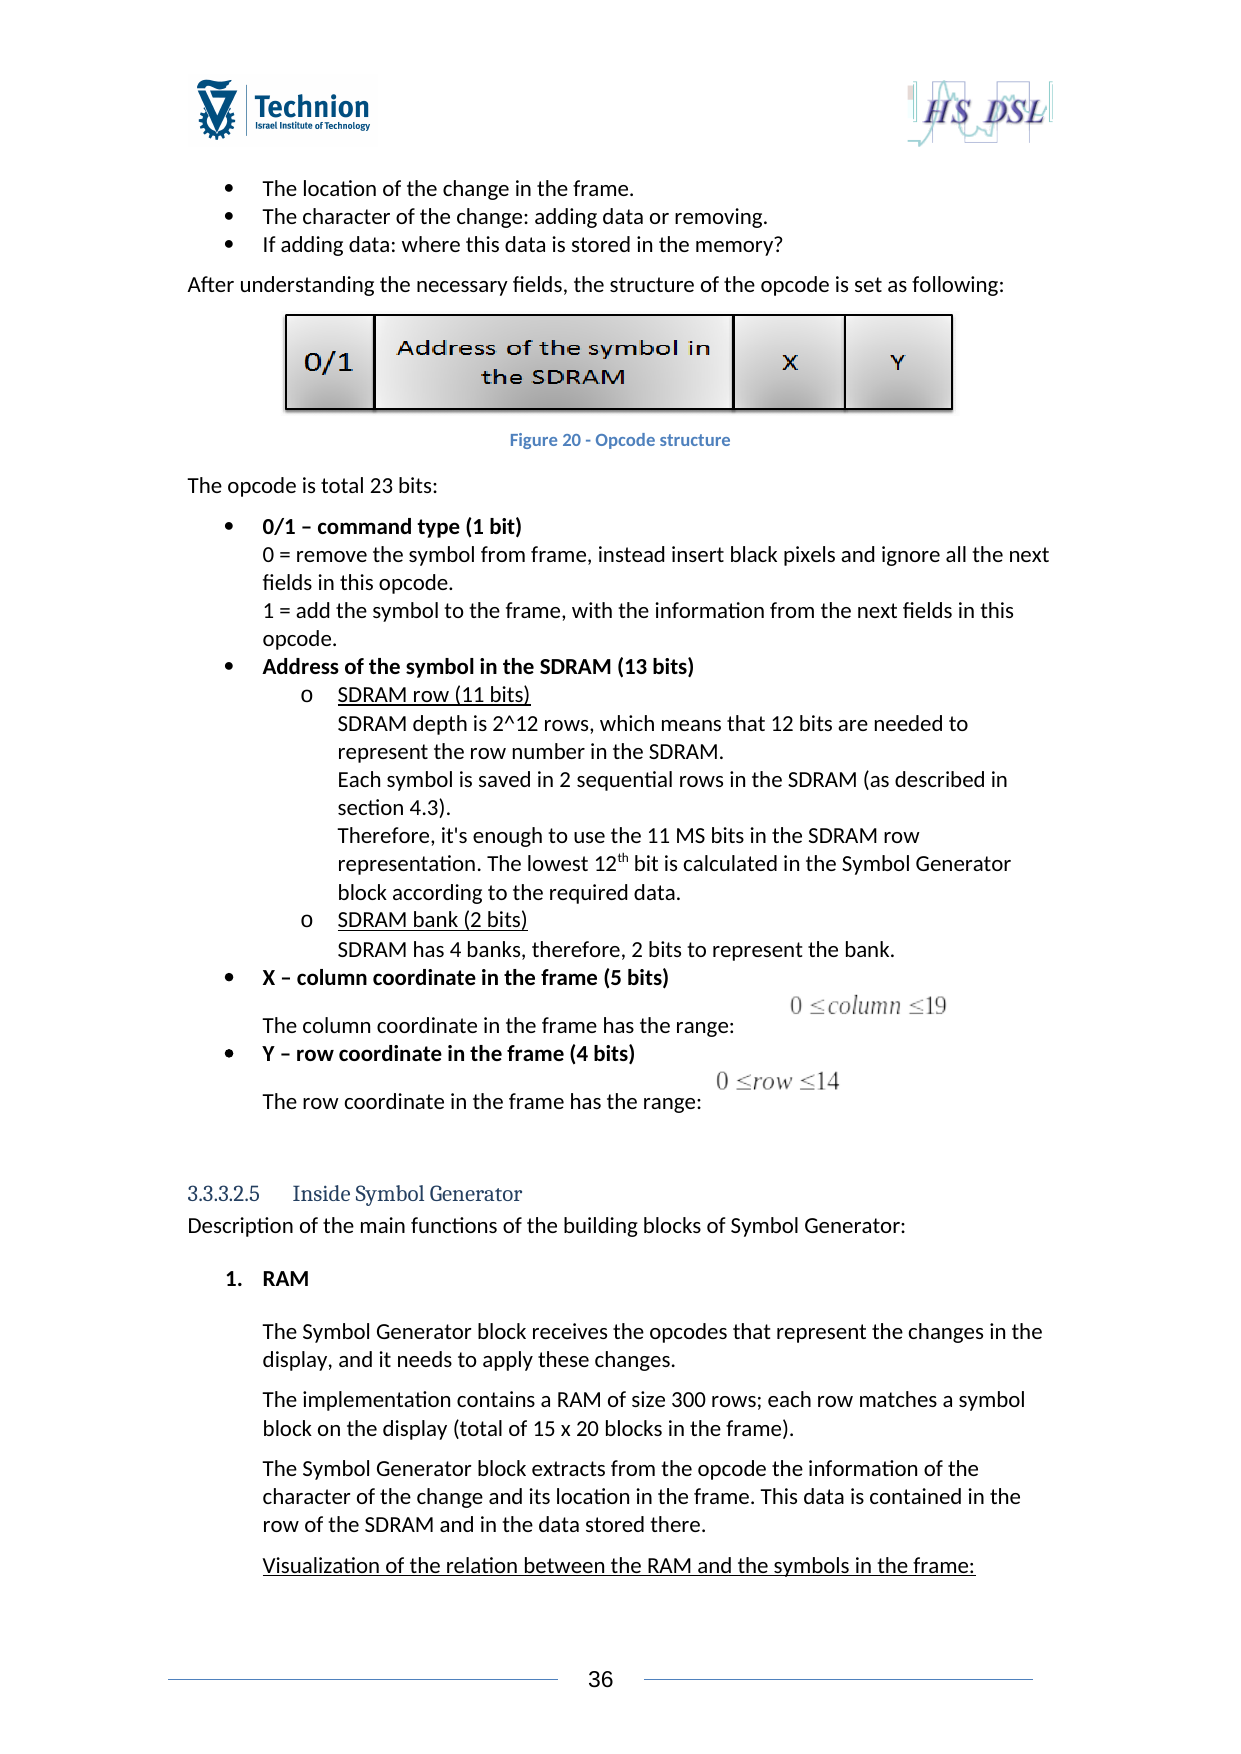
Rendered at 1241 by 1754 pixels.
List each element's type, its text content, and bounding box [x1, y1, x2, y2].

text The implementation contains a RAM of size 300 rows; each row matches a symbol block on the display (total of 15 x 20 blocks in the frame). [262, 1386, 1053, 1442]
text Figure 20 - Opcode structure [187, 428, 1053, 451]
picture [907, 73, 1053, 147]
list SDRAM row (11 bits) SDRAM depth is 2^12 rows, which means that 12 bits are needed to represent the row number in the SDRAM. Each symbol is saved in 2 sequential rows in the SDRAM (as described in section 4.3). Therefore, it's enough to use the 11 MS bits in the SDRAM row representation. The lowest 12th bit is calculated in the Symbol Generator block according to the required data. [300, 680, 1053, 906]
text Visualization of the relation between the RAM and the symbols in the frame: [262, 1551, 1053, 1579]
text The opcode is total 23 bits: [187, 472, 1053, 500]
text The Symbol Generator block receives the opcodes that represent the changes in the display, and it needs to apply these changes. [262, 1317, 1053, 1373]
text After understanding the necessary fields, the structure of the opcode is set as following: [187, 271, 1053, 298]
subtitle Inside Symbol Generator [187, 1181, 1053, 1207]
list RAM [225, 1264, 1053, 1292]
picture [187, 74, 378, 147]
list X – column coordinate in the frame (5 bits) The column coordinate in the frame has the range: [225, 963, 1053, 1039]
picture [280, 311, 960, 416]
list Address of the symbol in the SDRAM (13 bits) [225, 652, 1053, 680]
text The Symbol Generator block extracts from the opcode the information of the character of the change and its location in the frame. This data is contained in the row of the SDRAM and in the data stored there. [262, 1454, 1053, 1538]
list SDRAM bank (2 bits) SDRAM has 4 banks, therefore, 2 bits to represent the bank. [300, 906, 1053, 963]
text Description of the main functions of the building blocks of Symbol Generator: [187, 1211, 1053, 1239]
list If adding data: where this data is stored in the memory? [225, 230, 1053, 258]
list The location of the change in the frame. [225, 174, 1053, 202]
list The character of the change: adding data or removing. [225, 202, 1053, 230]
list Y – row coordinate in the frame (4 bits) The row coordinate in the frame has the range: [225, 1039, 1053, 1115]
list 0/1 – command type (1 bit) 0 = remove the symbol from frame, instead insert black pixels and ignore all the next fields in this opcode. 1 = add the symbol to the frame, with the information from the next fields in this opcode. [225, 512, 1053, 652]
